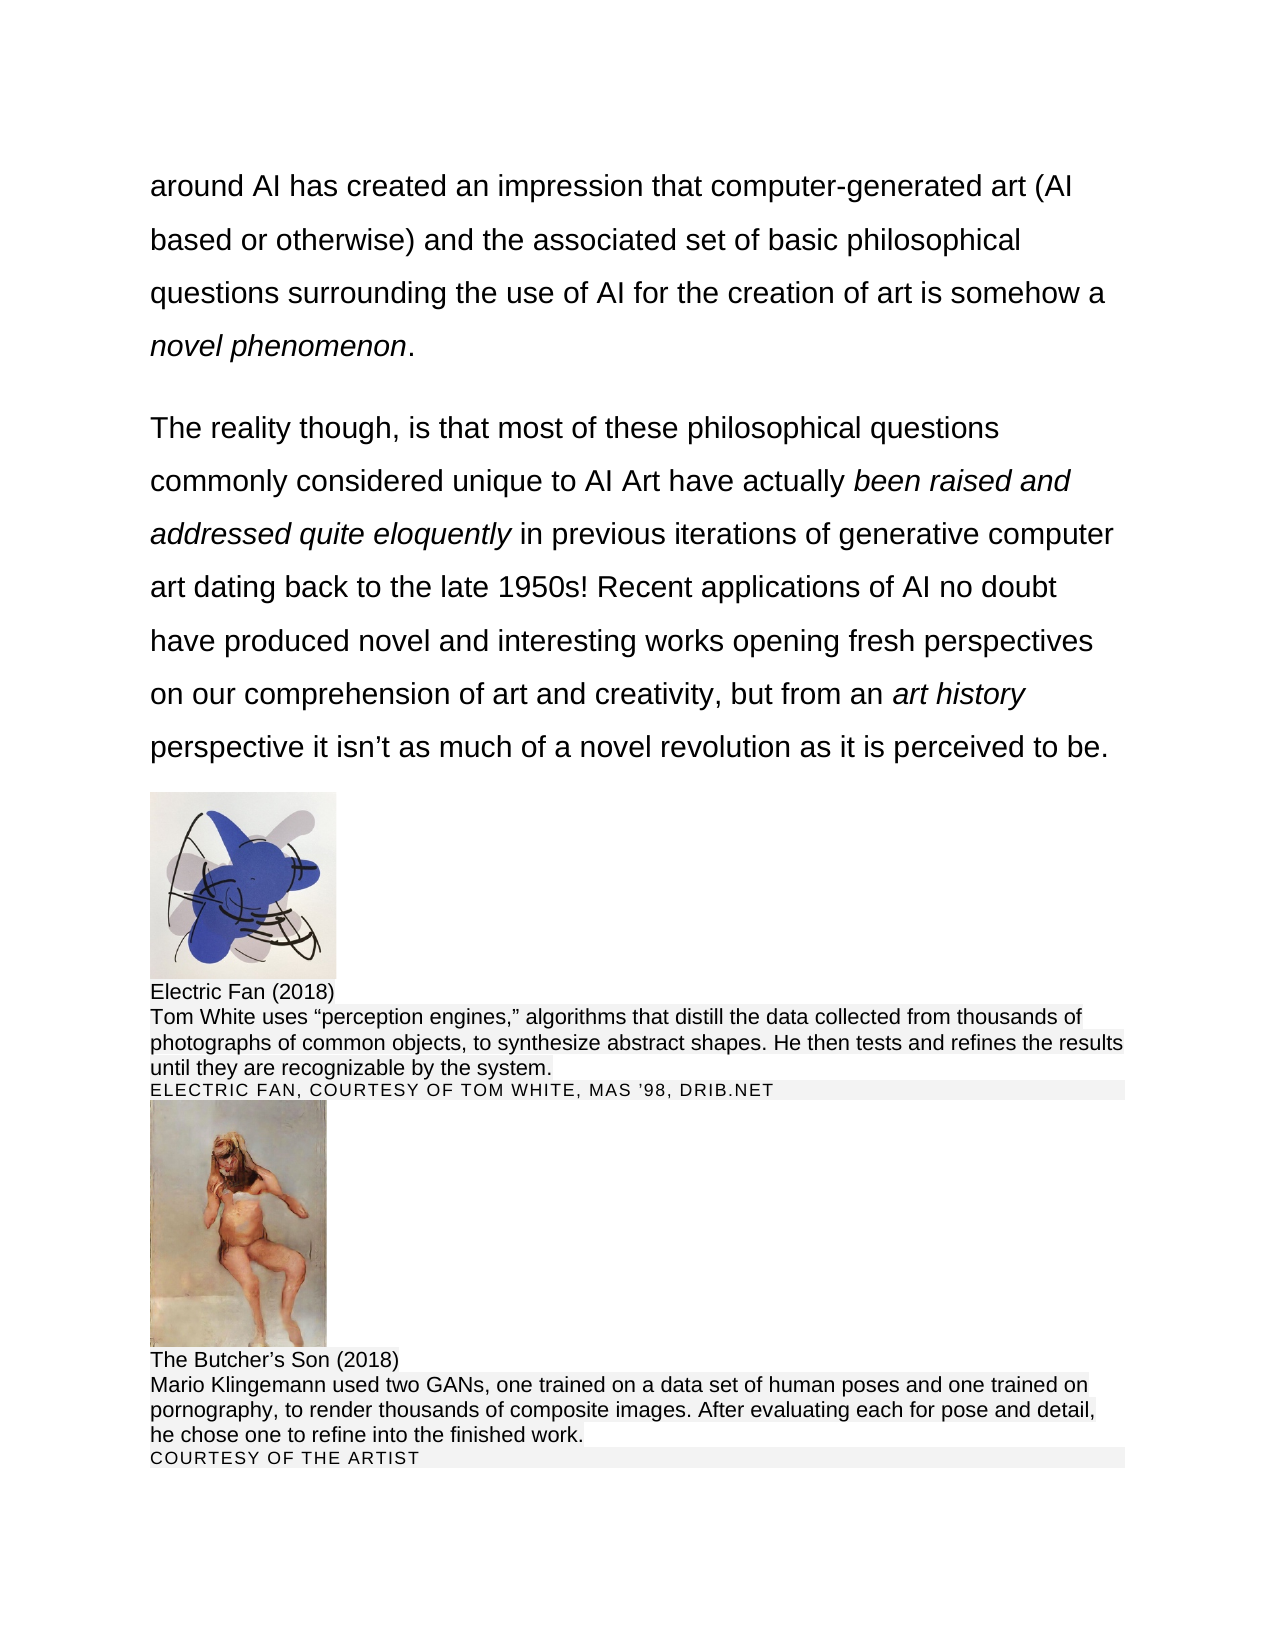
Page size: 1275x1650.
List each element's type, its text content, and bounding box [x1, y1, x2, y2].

text ELECTRIC FAN, COURTESY OF TOM WHITE, MAS ’98, DRIB.NET [150, 1080, 1125, 1100]
text The reality though, is that most of these philosophical questions commonly considered unique to AI Art have actually been raised and addressed quite eloquently in previous iterations of generative computer art dating back to the late 1950s! Recent applications of AI no doubt have produced novel and interesting works opening fresh perspectives on our comprehension of art and creativity, but from an art history perspective it isn’t as much of a novel revolution as it is perceived to be. [150, 392, 1125, 763]
picture [150, 792, 337, 979]
picture [150, 1100, 327, 1347]
text The Butcher’s Son (2018) Mario Klingemann used two GANs, one trained on a data set of human poses and one trained on pornography, to render thousands of composite images. After evaluating each for pose and detail, he chose one to refine into the finished work. [399, 1347, 1125, 1447]
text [150, 150, 1125, 362]
text Electric Fan (2018) Tom White uses “perception engines,” algorithms that distill the data collected from thousands of photographs of common objects, to synthesize abstract shapes. He then tests and refines the results until they are recognizable by the system. [335, 979, 1125, 1080]
text COURTESY OF THE ARTIST [150, 1447, 1125, 1468]
